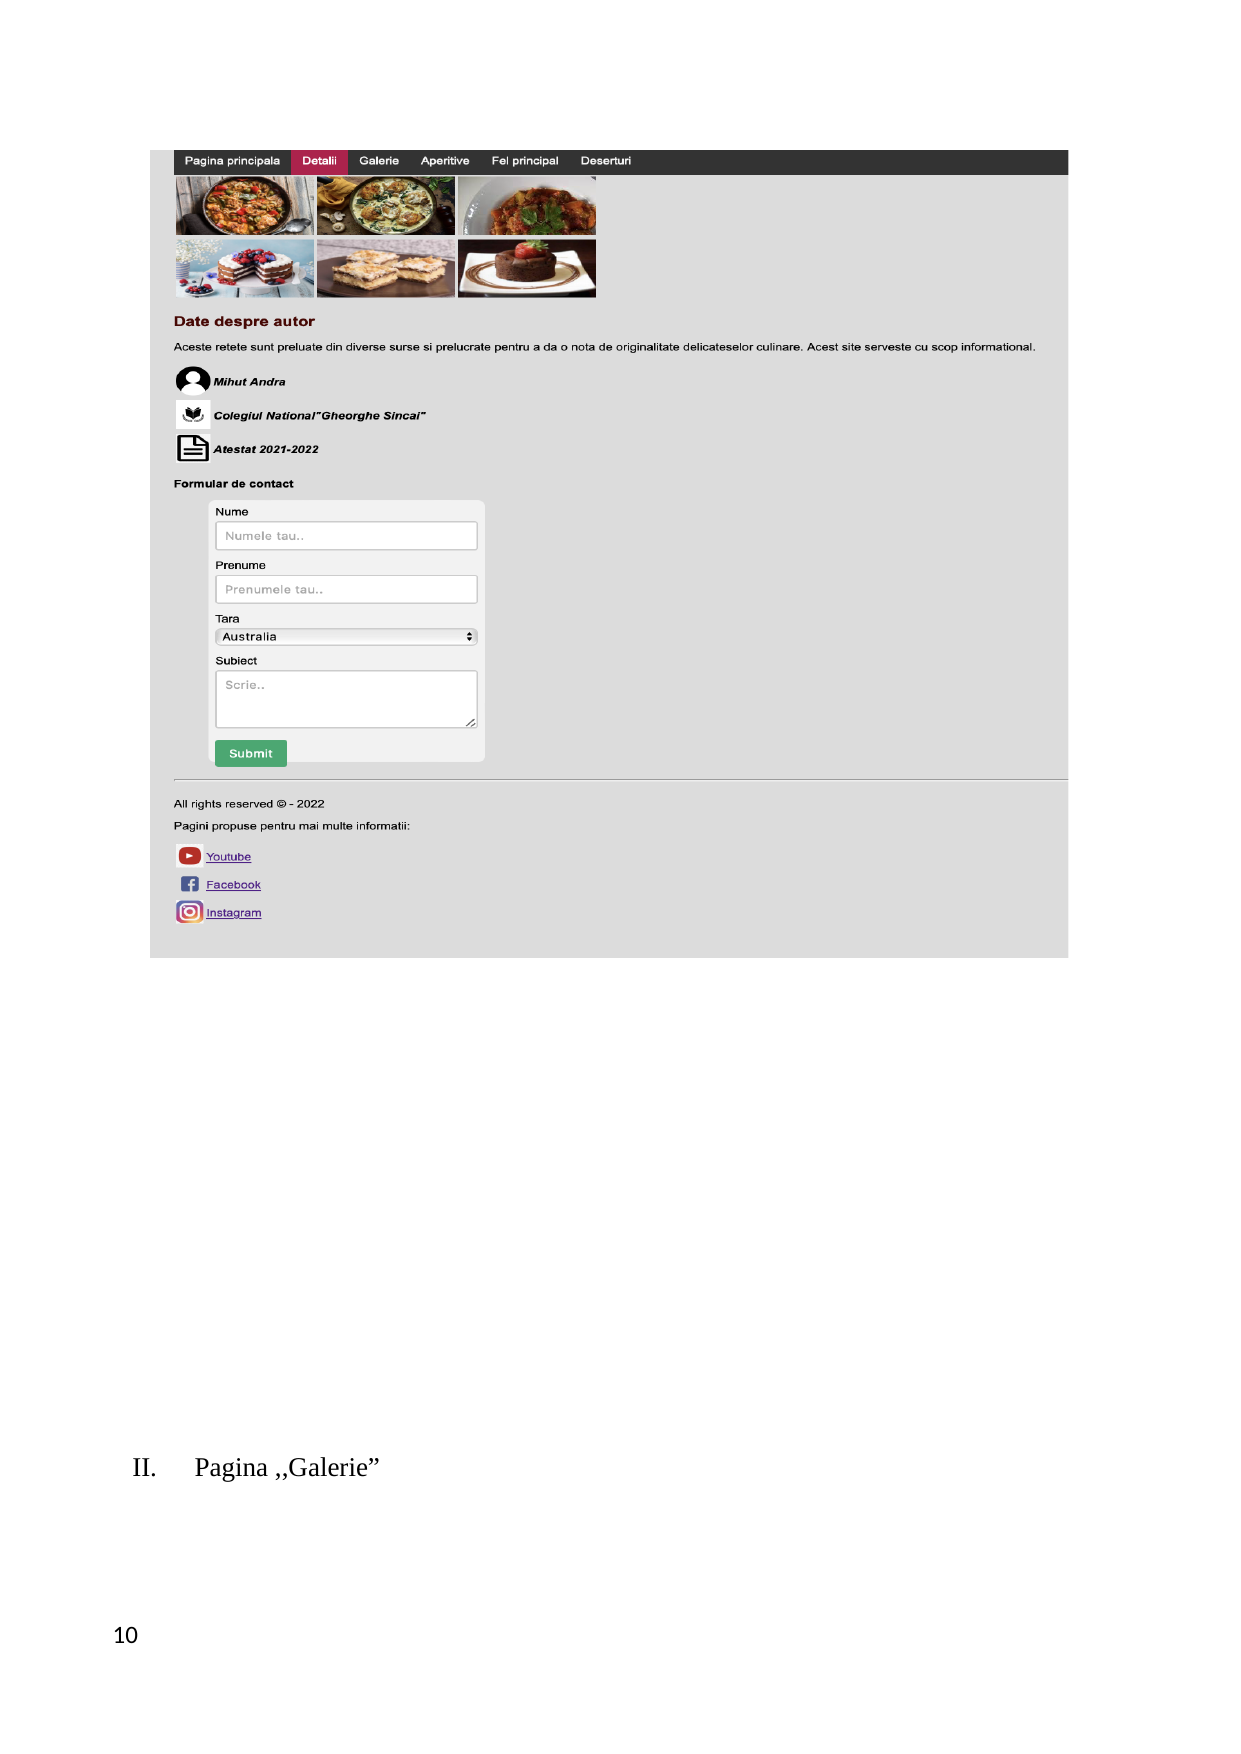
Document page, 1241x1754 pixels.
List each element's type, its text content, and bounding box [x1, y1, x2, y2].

picture [150, 150, 1069, 958]
subtitle Pagina ,,Galerie” [157, 1451, 1128, 1482]
